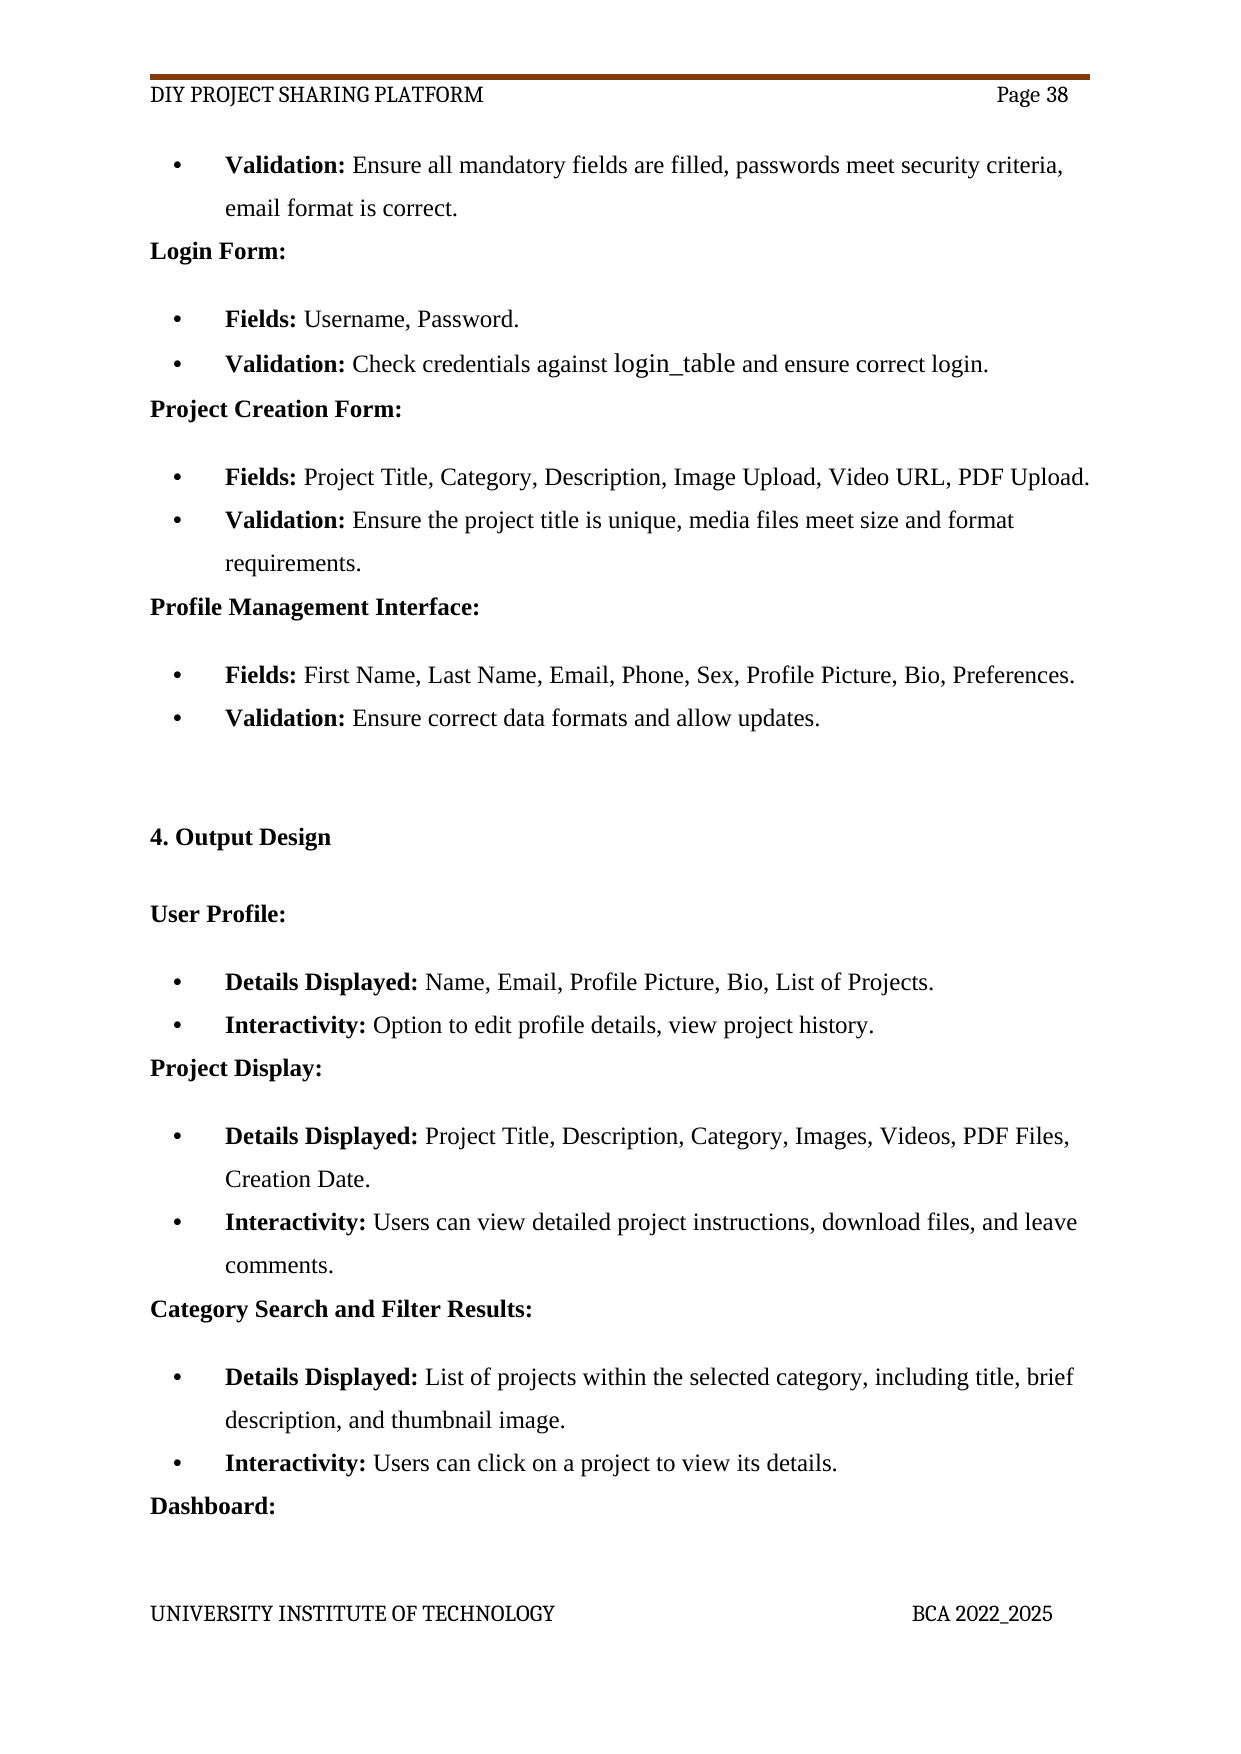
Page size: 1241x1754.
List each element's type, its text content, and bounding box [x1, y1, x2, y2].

text User Profile: [150, 899, 1090, 927]
list Fields: Username, Password. [173, 304, 1090, 333]
text Profile Management Interface: [150, 592, 1090, 620]
list Validation: Ensure the project title is unique, media files meet size and format requirements. [173, 505, 1090, 577]
list Interactivity: Users can click on a project to view its details. [173, 1448, 1090, 1477]
list Interactivity: Users can view detailed project instructions, download files, and leave comments. [173, 1207, 1090, 1279]
text 4. Output Design [150, 822, 1090, 851]
text Project Creation Form: [150, 394, 1090, 423]
list Validation: Ensure all mandatory fields are filled, passwords meet security criteria, email format is correct. [173, 150, 1090, 222]
list Fields: First Name, Last Name, Email, Phone, Sex, Profile Picture, Bio, Preferences. [173, 660, 1090, 688]
list Interactivity: Option to edit profile details, view project history. [173, 1010, 1090, 1039]
text Category Search and Filter Results: [150, 1294, 1090, 1322]
text Dashboard: [150, 1491, 1090, 1520]
list Details Displayed: Name, Email, Profile Picture, Bio, List of Projects. [173, 967, 1090, 996]
list Validation: Check credentials against login_table and ensure correct login. [173, 347, 1090, 379]
list Details Displayed: List of projects within the selected category, including title, brief description, and thumbnail image. [173, 1362, 1090, 1434]
text Project Display: [150, 1053, 1090, 1082]
list Details Displayed: Project Title, Description, Category, Images, Videos, PDF Files, Creation Date. [173, 1121, 1090, 1193]
text Login Form: [150, 236, 1090, 265]
list Validation: Ensure correct data formats and allow updates. [173, 703, 1090, 732]
list Fields: Project Title, Category, Description, Image Upload, Video URL, PDF Upload. [173, 462, 1090, 491]
